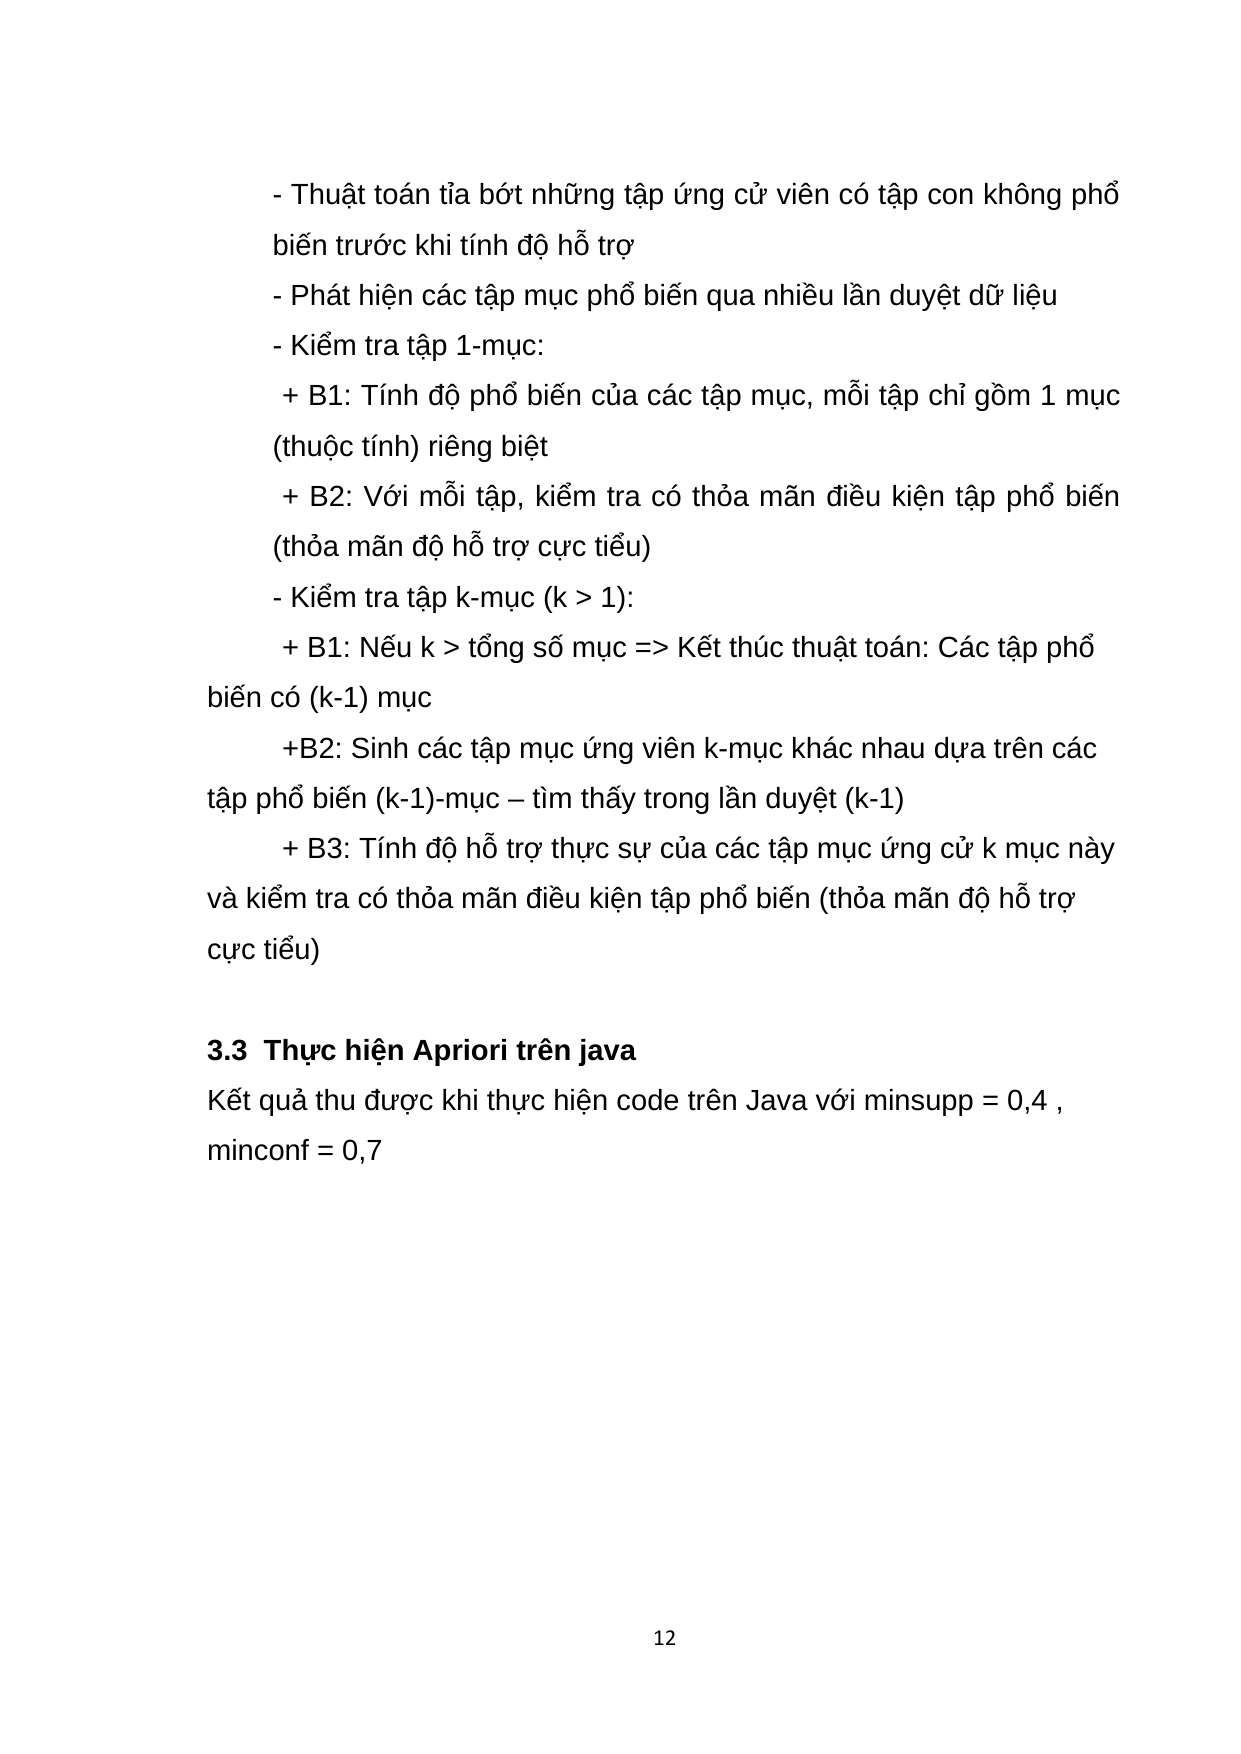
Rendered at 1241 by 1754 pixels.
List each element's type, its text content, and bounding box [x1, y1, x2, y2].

text - Phát hiện các tập mục phổ biến qua nhiều lần duyệt dữ liệu [272, 278, 1122, 311]
text Kết quả thu được khi thực hiện code trên Java với minsupp = 0,4 , minconf = 0,7 [207, 1083, 1122, 1167]
text + B1: Nếu k > tổng số mục => Kết thúc thuật toán: Các tập phổ biến có (k-1) mục [207, 630, 1122, 714]
text - Kiểm tra tập 1-mục: [272, 328, 1122, 362]
text - Thuật toán tỉa bớt những tập ứng cử viên có tập con không phổ biến trước khi tính độ hỗ trợ [272, 177, 1122, 261]
text + B1: Tính độ phổ biến của các tập mục, mỗi tập chỉ gồm 1 mục (thuộc tính) riêng biệt [272, 378, 1122, 462]
text + B3: Tính độ hỗ trợ thực sự của các tập mục ứng cử k mục này và kiểm tra có thỏa mãn điều kiện tập phổ biến (thỏa mãn độ hỗ trợ cực tiểu) [207, 831, 1122, 965]
text + B2: Với mỗi tập, kiểm tra có thỏa mãn điều kiện tập phổ biến (thỏa mãn độ hỗ trợ cực tiểu) [272, 479, 1122, 563]
text 3.3 Thực hiện Apriori trên java [207, 1032, 1122, 1066]
text - Kiểm tra tập k-mục (k > 1): [207, 580, 1122, 613]
text +B2: Sinh các tập mục ứng viên k-mục khác nhau dựa trên các tập phổ biến (k-1)-mục – tìm thấy trong lần duyệt (k-1) [207, 731, 1122, 814]
